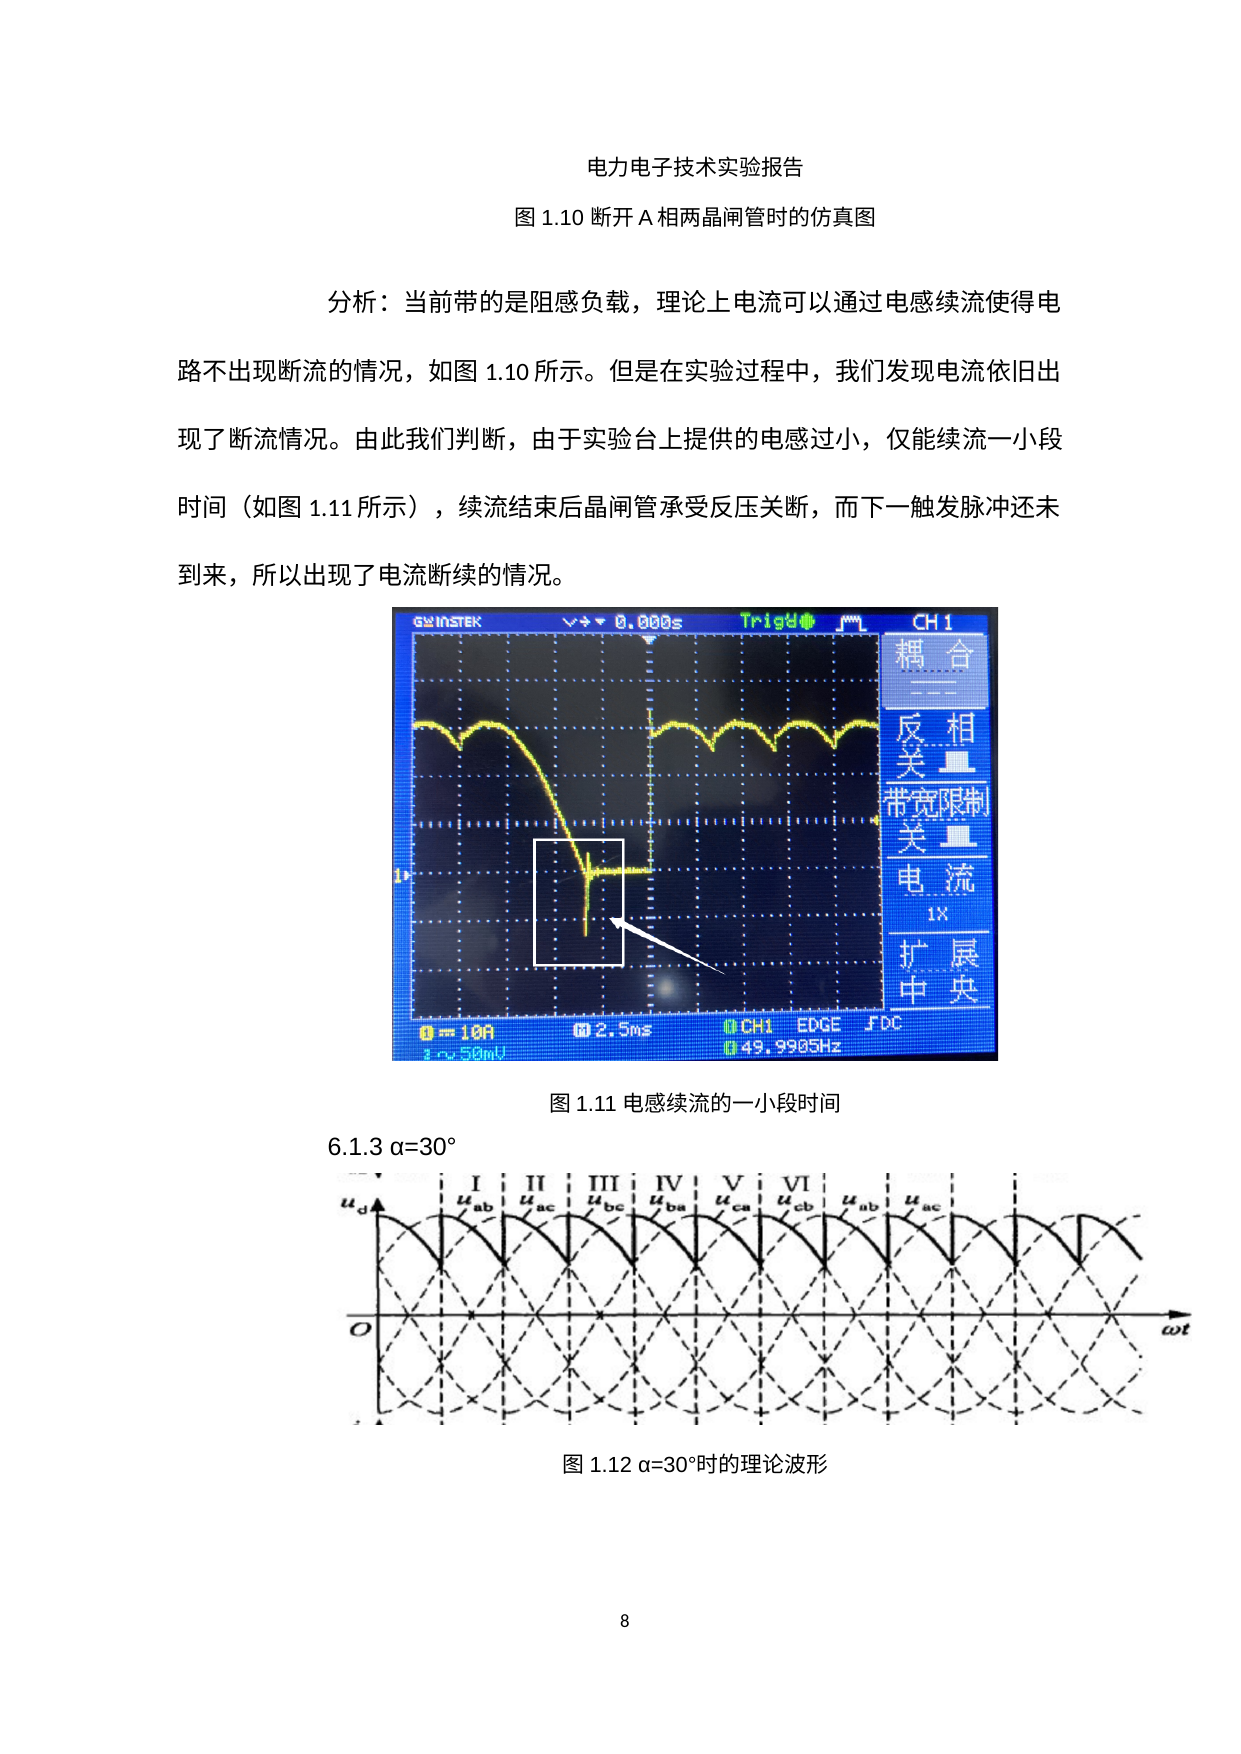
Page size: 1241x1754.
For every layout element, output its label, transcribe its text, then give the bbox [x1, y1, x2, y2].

picture [392, 607, 999, 1061]
text 图 1.12 α=30°时的理论波形 [177, 1446, 1063, 1480]
text 图 1.10 断开A相两晶闸管时的仿真图 [177, 199, 1063, 233]
text 图 1.11 电感续流的一小段时间 [177, 1084, 1063, 1118]
picture [327, 1173, 1193, 1425]
text 分析：当前带的是阻感负载，理论上电流可以通过电感续流使得电路不出现断流的情况，如图1.10所示。但是在实验过程中，我们发现电流依旧出现了断流情况。由此我们判断，由于实验台上提供的电感过小，仅能续流一小段时间（如图1.11所示），续流结束后晶闸管承受反压关断，而下一触发脉冲还未到来，所以出现了电流断续的情况。 [177, 267, 1063, 608]
subtitle 6.1.3 α=30° [177, 1129, 1063, 1163]
